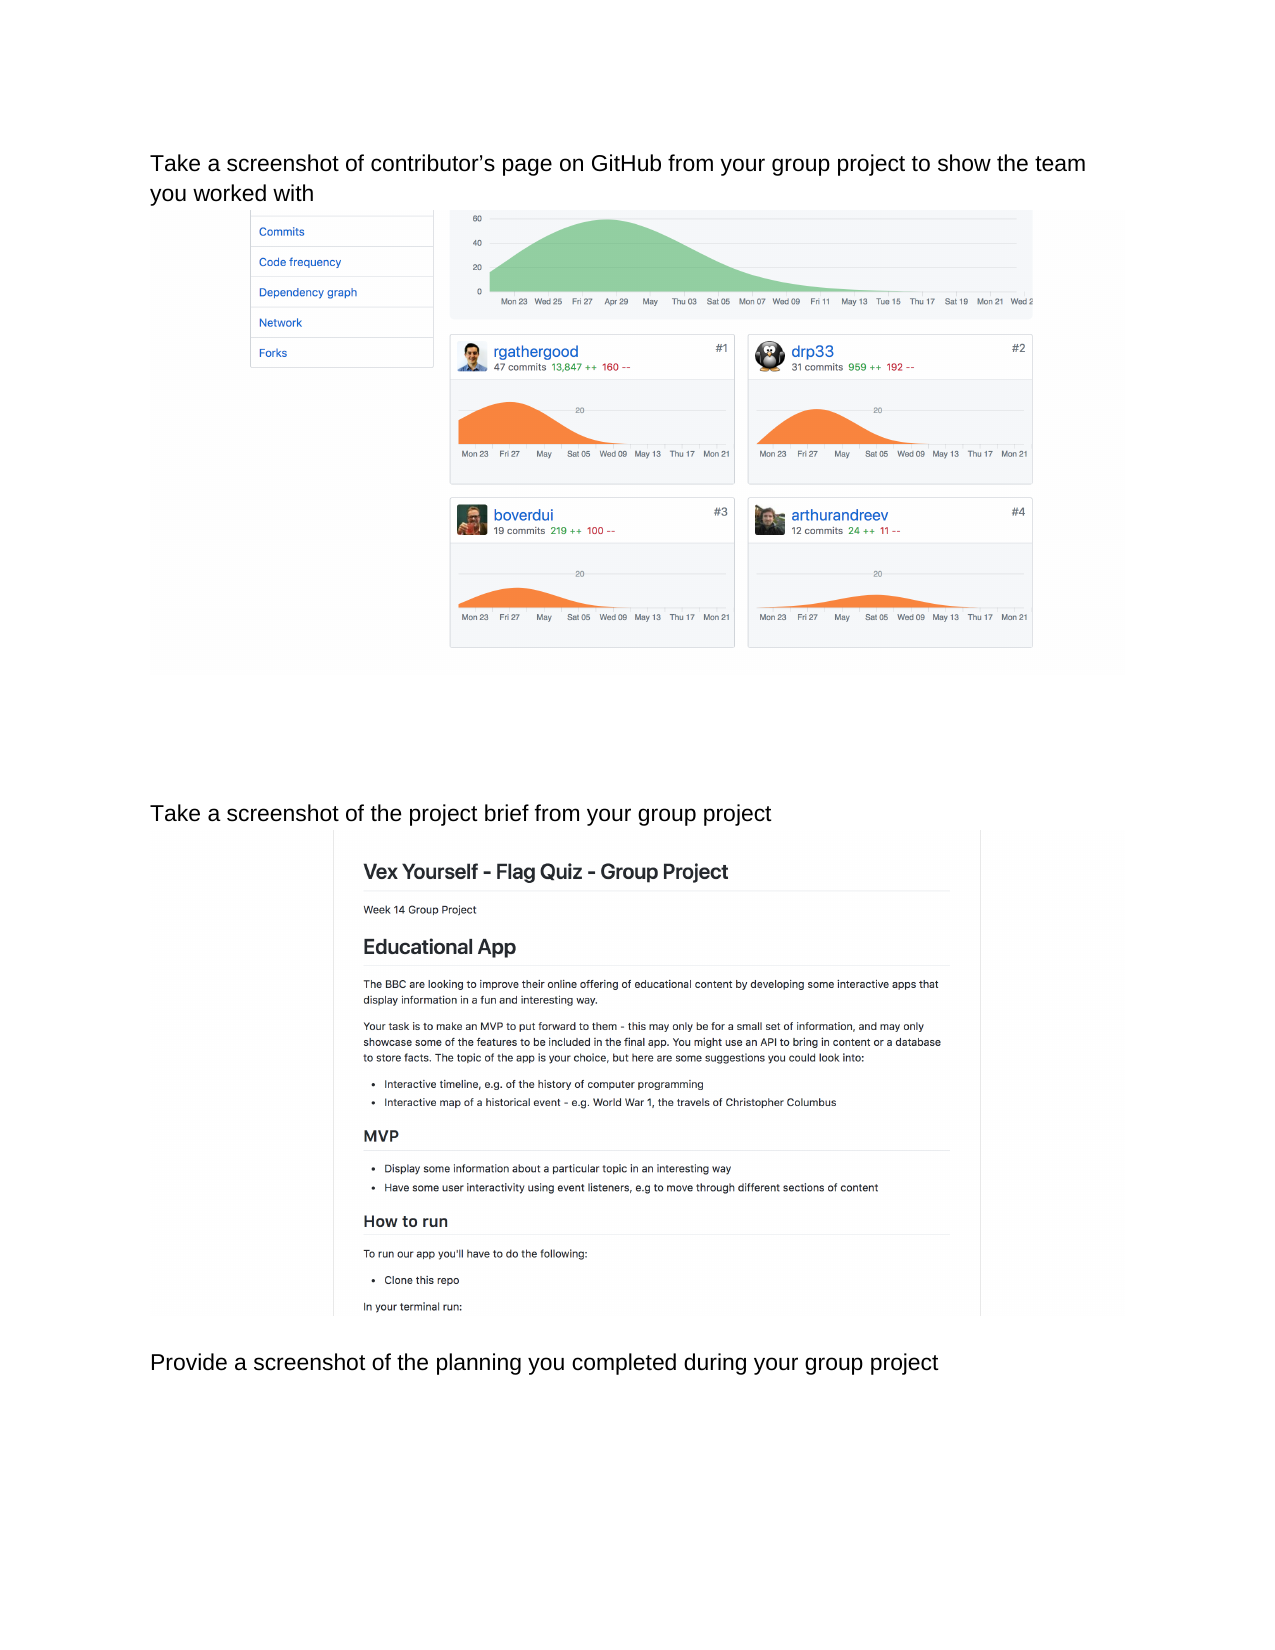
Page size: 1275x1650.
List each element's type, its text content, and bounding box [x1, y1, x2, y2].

text Take a screenshot of contributor’s page on GitHub from your group project to show the team you worked with [150, 150, 1125, 207]
text Provide a screenshot of the planning you completed during your group project [150, 1349, 1125, 1376]
picture [150, 210, 1125, 675]
picture [150, 830, 1125, 1316]
text Take a screenshot of the project brief from your group project [150, 800, 1125, 826]
